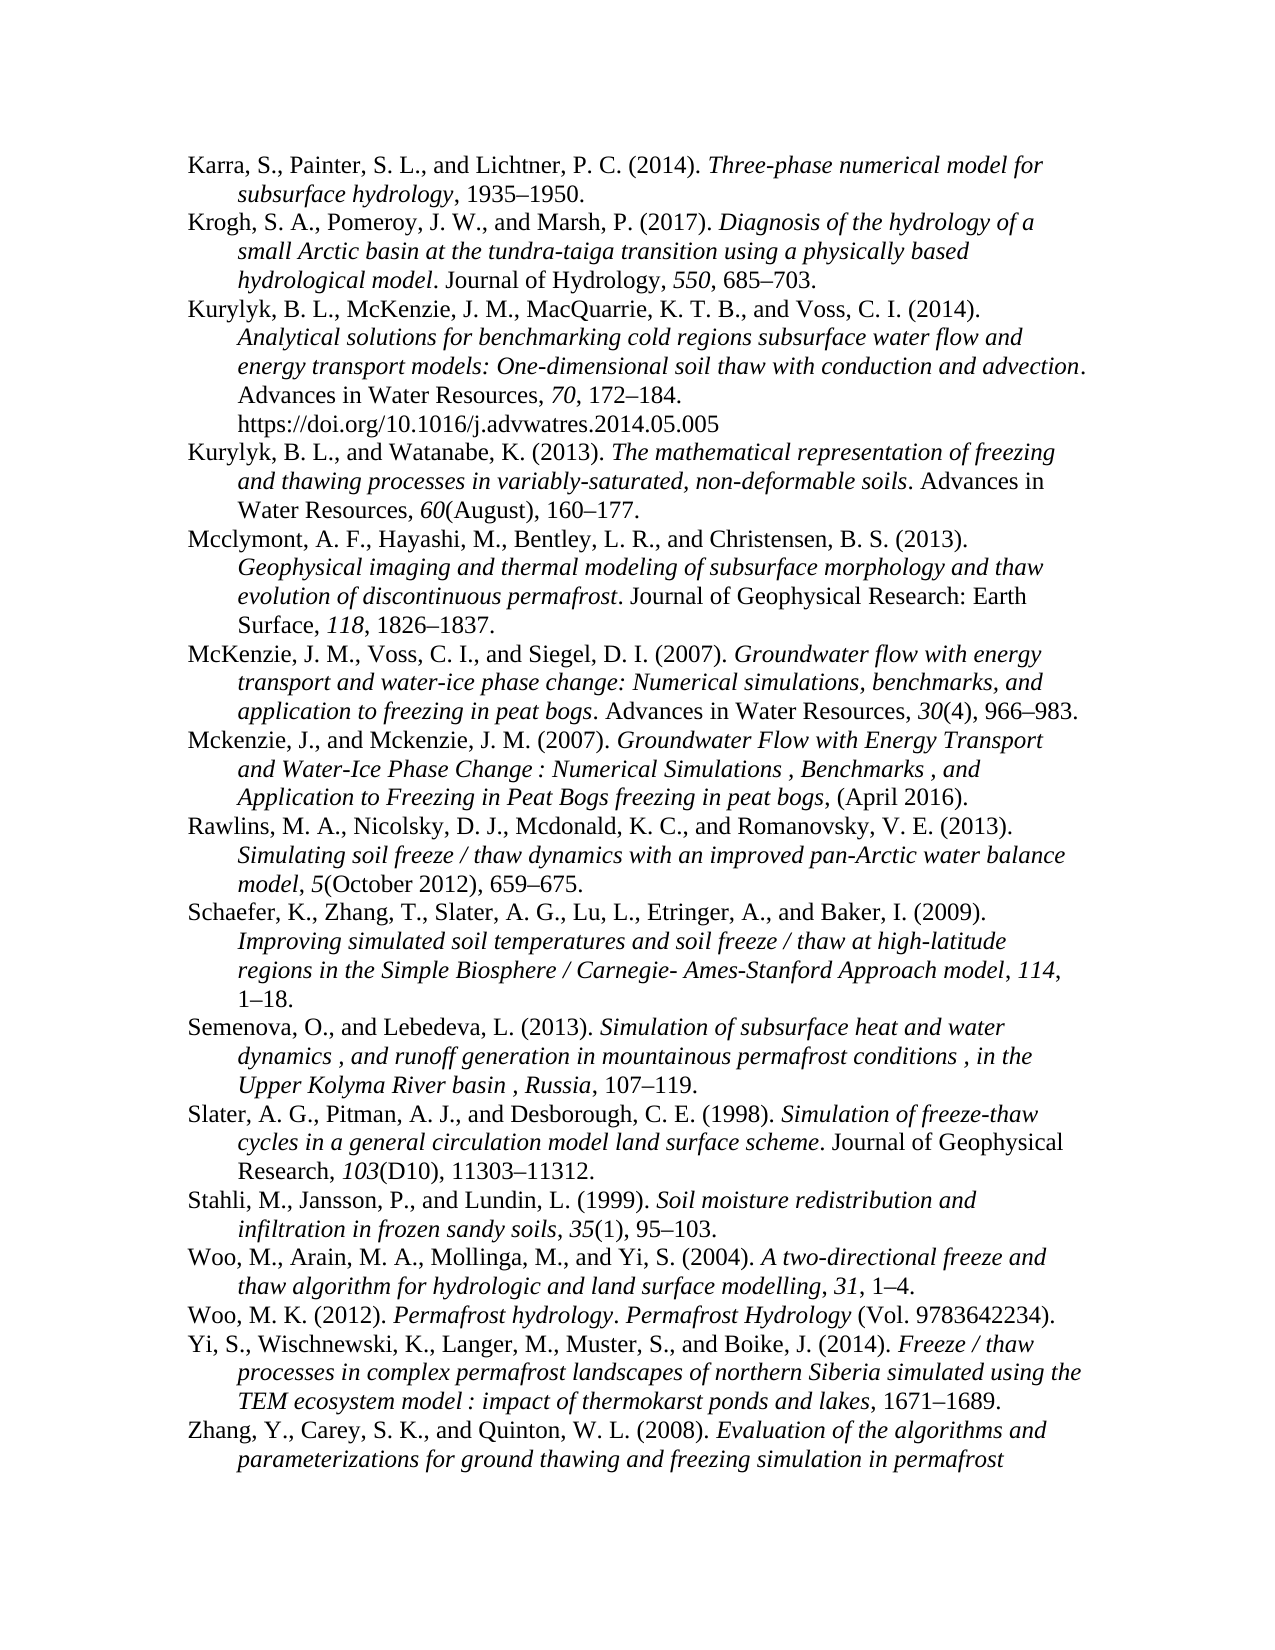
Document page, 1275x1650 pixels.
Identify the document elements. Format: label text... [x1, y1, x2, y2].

text Kurylyk, B. L., and Watanabe, K. (2013). The mathematical representation of freezing and thawing processes in variably-saturated, non-deformable soils. Advances in Water Resources, 60(August), 160–177. [187, 437, 1087, 524]
text Woo, M., Arain, M. A., Mollinga, M., and Yi, S. (2004). A two-directional freeze and thaw algorithm for hydrologic and land surface modelling, 31, 1–4. [187, 1242, 1087, 1300]
text Semenova, O., and Lebedeva, L. (2013). Simulation of subsurface heat and water dynamics , and runoff generation in mountainous permafrost conditions , in the Upper Kolyma River basin , Russia, 107–119. [187, 1012, 1087, 1099]
text Krogh, S. A., Pomeroy, J. W., and Marsh, P. (2017). Diagnosis of the hydrology of a small Arctic basin at the tundra-taiga transition using a physically based hydrological model. Journal of Hydrology, 550, 685–703. [187, 207, 1087, 294]
text McKenzie, J. M., Voss, C. I., and Siegel, D. I. (2007). Groundwater flow with energy transport and water-ice phase change: Numerical simulations, benchmarks, and application to freezing in peat bogs. Advances in Water Resources, 30(4), 966–983. [187, 639, 1087, 725]
text Kurylyk, B. L., McKenzie, J. M., MacQuarrie, K. T. B., and Voss, C. I. (2014). Analytical solutions for benchmarking cold regions subsurface water flow and energy transport models: One-dimensional soil thaw with conduction and advection. Advances in Water Resources, 70, 172–184. https://doi.org/10.1016/j.advwatres.2014.05.005 [187, 294, 1087, 437]
text Rawlins, M. A., Nicolsky, D. J., Mcdonald, K. C., and Romanovsky, V. E. (2013). Simulating soil freeze / thaw dynamics with an improved pan-Arctic water balance model, 5(October 2012), 659–675. [187, 811, 1087, 897]
text Mcclymont, A. F., Hayashi, M., Bentley, L. R., and Christensen, B. S. (2013). Geophysical imaging and thermal modeling of subsurface morphology and thaw evolution of discontinuous permafrost. Journal of Geophysical Research: Earth Surface, 118, 1826–1837. [187, 524, 1087, 639]
text Woo, M. K. (2012). Permafrost hydrology. Permafrost Hydrology (Vol. 9783642234). [187, 1300, 1087, 1329]
text Karra, S., Painter, S. L., and Lichtner, P. C. (2014). Three-phase numerical model for subsurface hydrology, 1935–1950. [187, 150, 1087, 207]
text Yi, S., Wischnewski, K., Langer, M., Muster, S., and Boike, J. (2014). Freeze / thaw processes in complex permafrost landscapes of northern Siberia simulated using the TEM ecosystem model : impact of thermokarst ponds and lakes, 1671–1689. [187, 1329, 1087, 1415]
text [187, 1415, 1087, 1472]
text Stahli, M., Jansson, P., and Lundin, L. (1999). Soil moisture redistribution and infiltration in frozen sandy soils, 35(1), 95–103. [187, 1185, 1087, 1242]
text Schaefer, K., Zhang, T., Slater, A. G., Lu, L., Etringer, A., and Baker, I. (2009). Improving simulated soil temperatures and soil freeze / thaw at high-latitude regions in the Simple Biosphere / Carnegie- Ames-Stanford Approach model, 114, 1–18. [187, 897, 1087, 1012]
text Mckenzie, J., and Mckenzie, J. M. (2007). Groundwater Flow with Energy Transport and Water-Ice Phase Change : Numerical Simulations , Benchmarks , and Application to Freezing in Peat Bogs freezing in peat bogs, (April 2016). [187, 725, 1087, 811]
text Slater, A. G., Pitman, A. J., and Desborough, C. E. (1998). Simulation of freeze-thaw cycles in a general circulation model land surface scheme. Journal of Geophysical Research, 103(D10), 11303–11312. [187, 1099, 1087, 1185]
